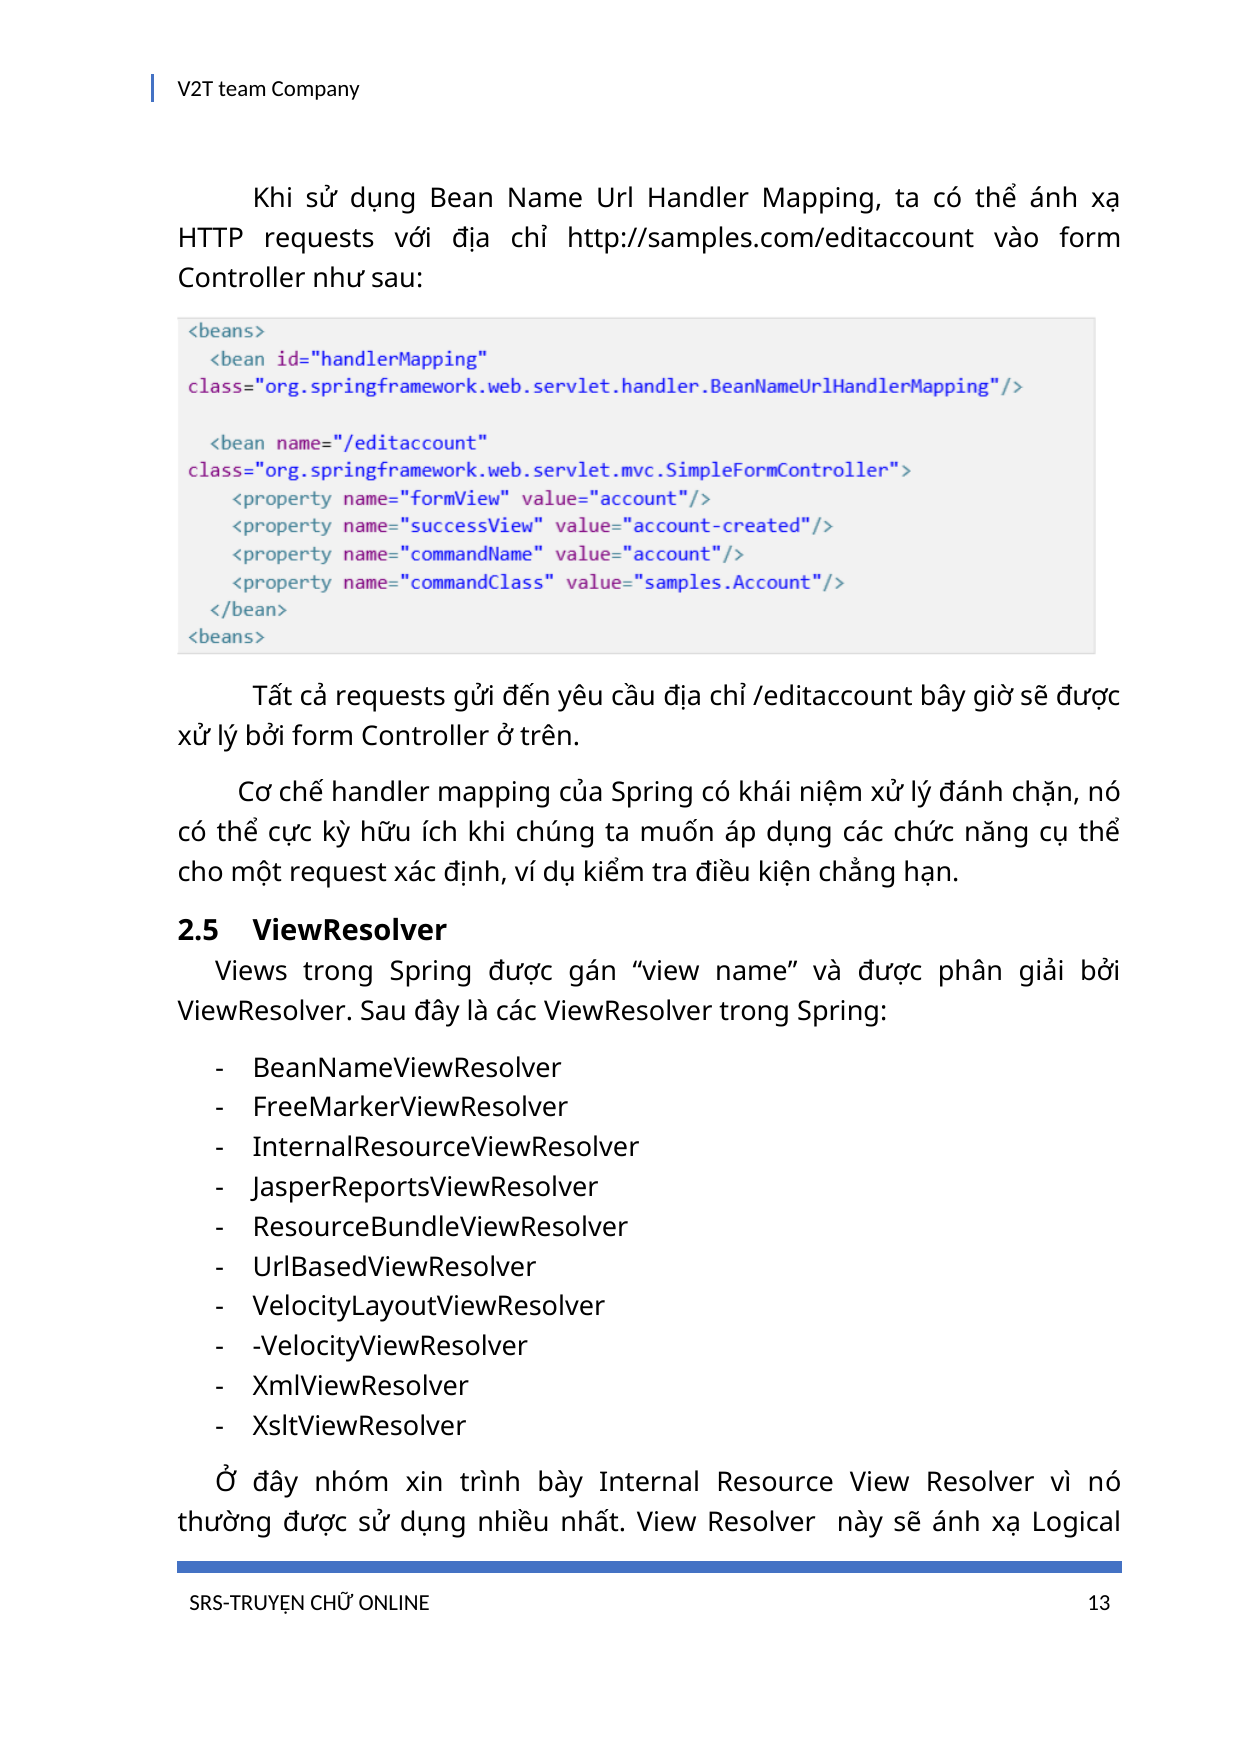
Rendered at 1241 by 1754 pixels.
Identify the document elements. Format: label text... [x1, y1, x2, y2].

list XmlViewResolver [215, 1366, 1122, 1403]
subtitle ViewResolver [177, 909, 1122, 949]
text Khi sử dụng Bean Name Url Handler Mapping, ta có thể ánh xạ HTTP requests với địa chỉ http://samples.com/editaccount vào form Controller như sau: [177, 179, 1122, 295]
list XsltViewResolver [215, 1406, 1122, 1443]
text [177, 1463, 1122, 1539]
list JasperReportsViewResolver [215, 1167, 1122, 1204]
text Cơ chế handler mapping của Spring có khái niệm xử lý đánh chặn, nó có thể cực kỳ hữu ích khi chúng ta muốn áp dụng các chức năng cụ thể cho một request xác định, ví dụ kiểm tra điều kiện chẳng hạn. [177, 773, 1122, 889]
list BeanNameViewResolver [215, 1048, 1122, 1085]
list FreeMarkerViewResolver [215, 1088, 1122, 1125]
list InternalResourceViewResolver [215, 1128, 1122, 1164]
text Tất cả requests gửi đến yêu cầu địa chỉ /editaccount bây giờ sẽ được xử lý bởi form Controller ở trên. [177, 677, 1122, 753]
list UrlBasedViewResolver [215, 1247, 1122, 1284]
list VelocityLayoutViewResolver [215, 1287, 1122, 1324]
text Views trong Spring được gán “view name” và được phân giải bởi ViewResolver. Sau đây là các ViewResolver trong Spring: [177, 952, 1122, 1028]
list ResourceBundleViewResolver [215, 1207, 1122, 1244]
picture [177, 315, 1102, 658]
list -VelocityViewResolver [215, 1327, 1122, 1363]
